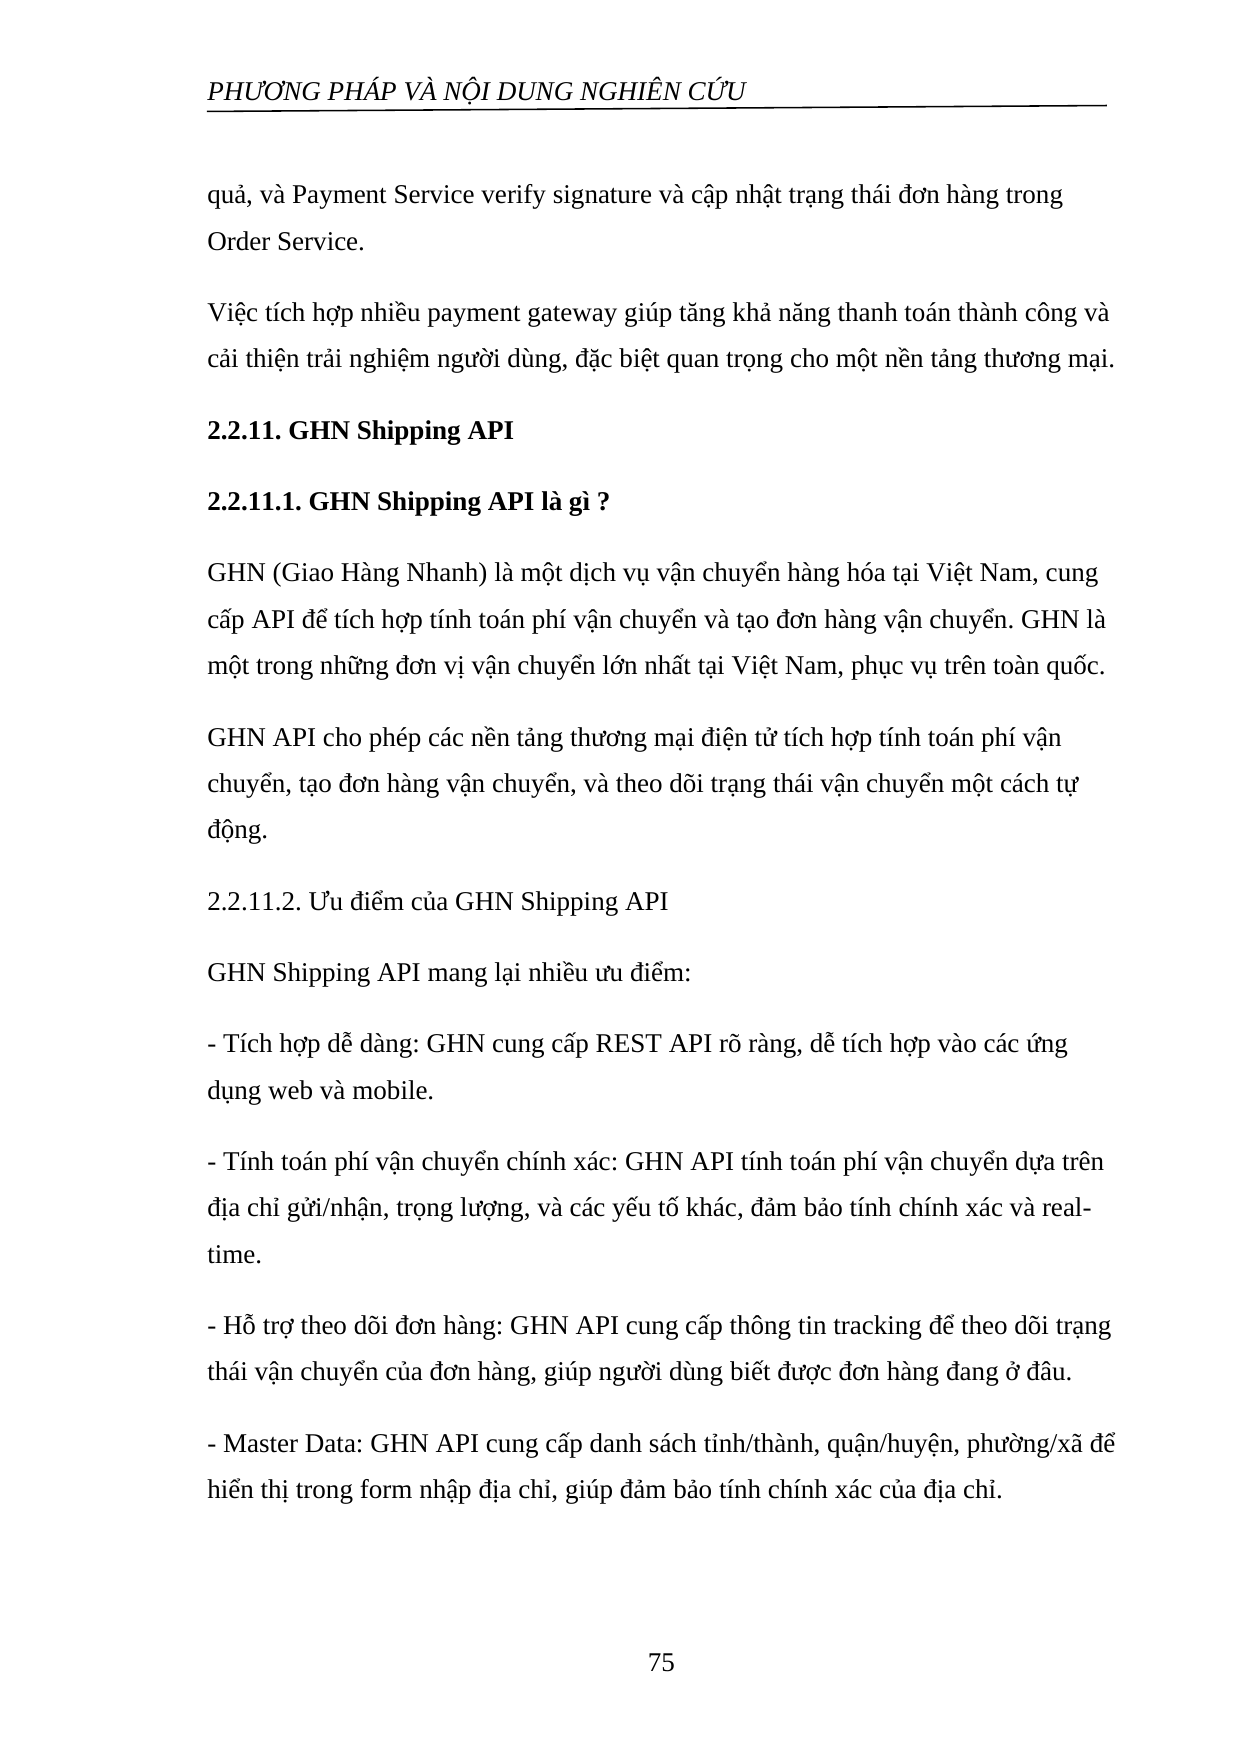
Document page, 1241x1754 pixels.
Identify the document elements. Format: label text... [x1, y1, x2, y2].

text - Tính toán phí vận chuyển chính xác: GHN API tính toán phí vận chuyển dựa trên địa chỉ gửi/nhận, trọng lượng, và các yếu tố khác, đảm bảo tính chính xác và real-time. [207, 1145, 1129, 1269]
text 2.2.11.1. GHN Shipping API là gì ? [207, 485, 1129, 516]
text - Master Data: GHN API cung cấp danh sách tỉnh/thành, quận/huyện, phường/xã để hiển thị trong form nhập địa chỉ, giúp đảm bảo tính chính xác của địa chỉ. [207, 1427, 1129, 1504]
text 2.2.11.2. Ưu điểm của GHN Shipping API [207, 885, 1129, 916]
text GHN (Giao Hàng Nhanh) là một dịch vụ vận chuyển hàng hóa tại Việt Nam, cung cấp API để tích hợp tính toán phí vận chuyển và tạo đơn hàng vận chuyển. GHN là một trong những đơn vị vận chuyển lớn nhất tại Việt Nam, phục vụ trên toàn quốc. [207, 557, 1129, 680]
text - Hỗ trợ theo dõi đơn hàng: GHN API cung cấp thông tin tracking để theo dõi trạng thái vận chuyển của đơn hàng, giúp người dùng biết được đơn hàng đang ở đâu. [207, 1309, 1129, 1387]
text GHN Shipping API mang lại nhiều ưu điểm: [207, 956, 1129, 987]
text Việc tích hợp nhiều payment gateway giúp tăng khả năng thanh toán thành công và cải thiện trải nghiệm người dùng, đặc biệt quan trọng cho một nền tảng thương mại. [207, 296, 1129, 374]
text GHN API cho phép các nền tảng thương mại điện tử tích hợp tính toán phí vận chuyển, tạo đơn hàng vận chuyển, và theo dõi trạng thái vận chuyển một cách tự động. [207, 721, 1129, 844]
text - Tích hợp dễ dàng: GHN cung cấp REST API rõ ràng, dễ tích hợp vào các ứng dụng web và mobile. [207, 1027, 1129, 1105]
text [207, 178, 1129, 256]
text 2.2.11. GHN Shipping API [207, 414, 1129, 445]
